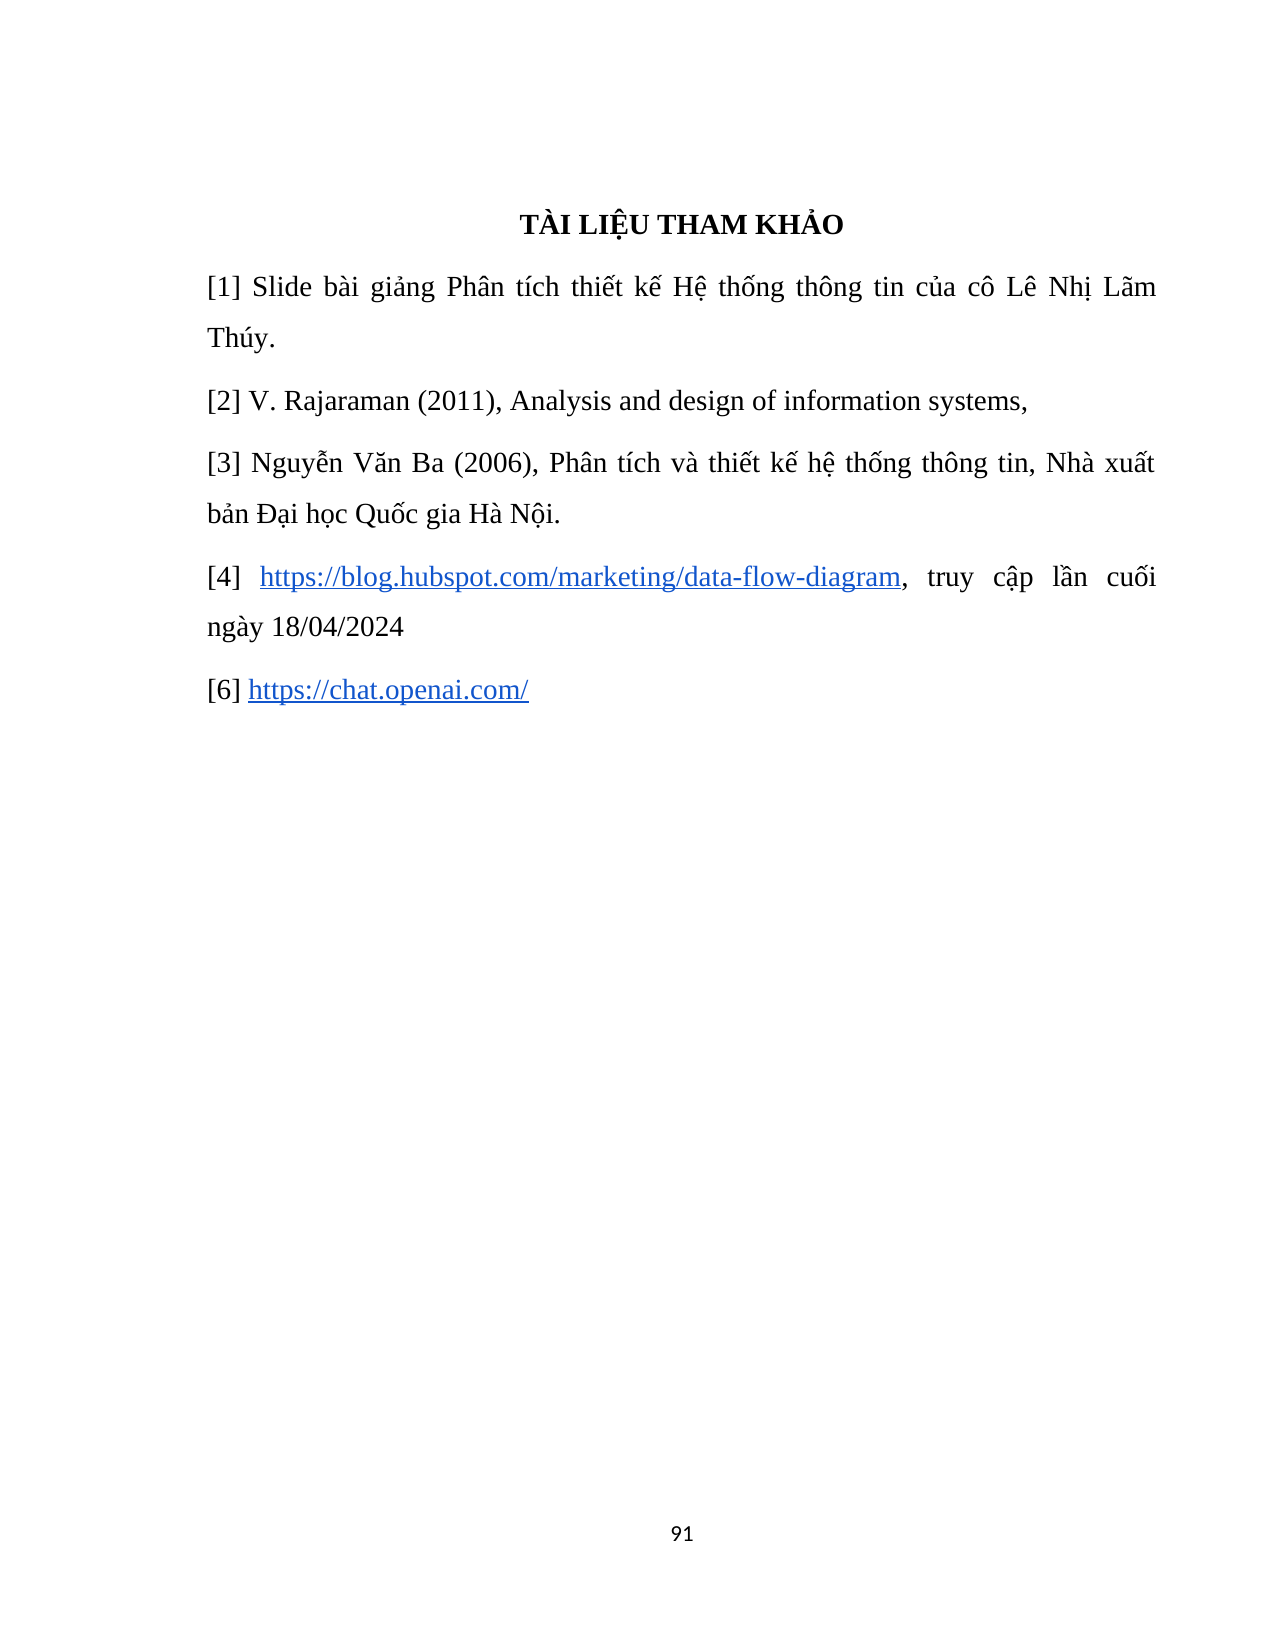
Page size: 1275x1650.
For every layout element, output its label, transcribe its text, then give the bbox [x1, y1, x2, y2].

text [3] Nguyễn Văn Ba (2006), Phân tích và thiết kế hệ thống thông tin, Nhà xuất bản Đại học Quốc gia Hà Nội. [207, 446, 1157, 529]
text [6] https://chat.openai.com/ [207, 672, 1157, 705]
subtitle TÀI LIỆU THAM KHẢO [207, 207, 1157, 240]
text [1] Slide bài giảng Phân tích thiết kế Hệ thống thông tin của cô Lê Nhị Lãm Thúy. [207, 269, 1157, 353]
text [4] https://blog.hubspot.com/marketing/data-flow-diagram, truy cập lần cuối ngày 18/04/2024 [207, 559, 1157, 642]
text [2] V. Rajaraman (2011), Analysis and design of information systems, [207, 383, 1157, 416]
